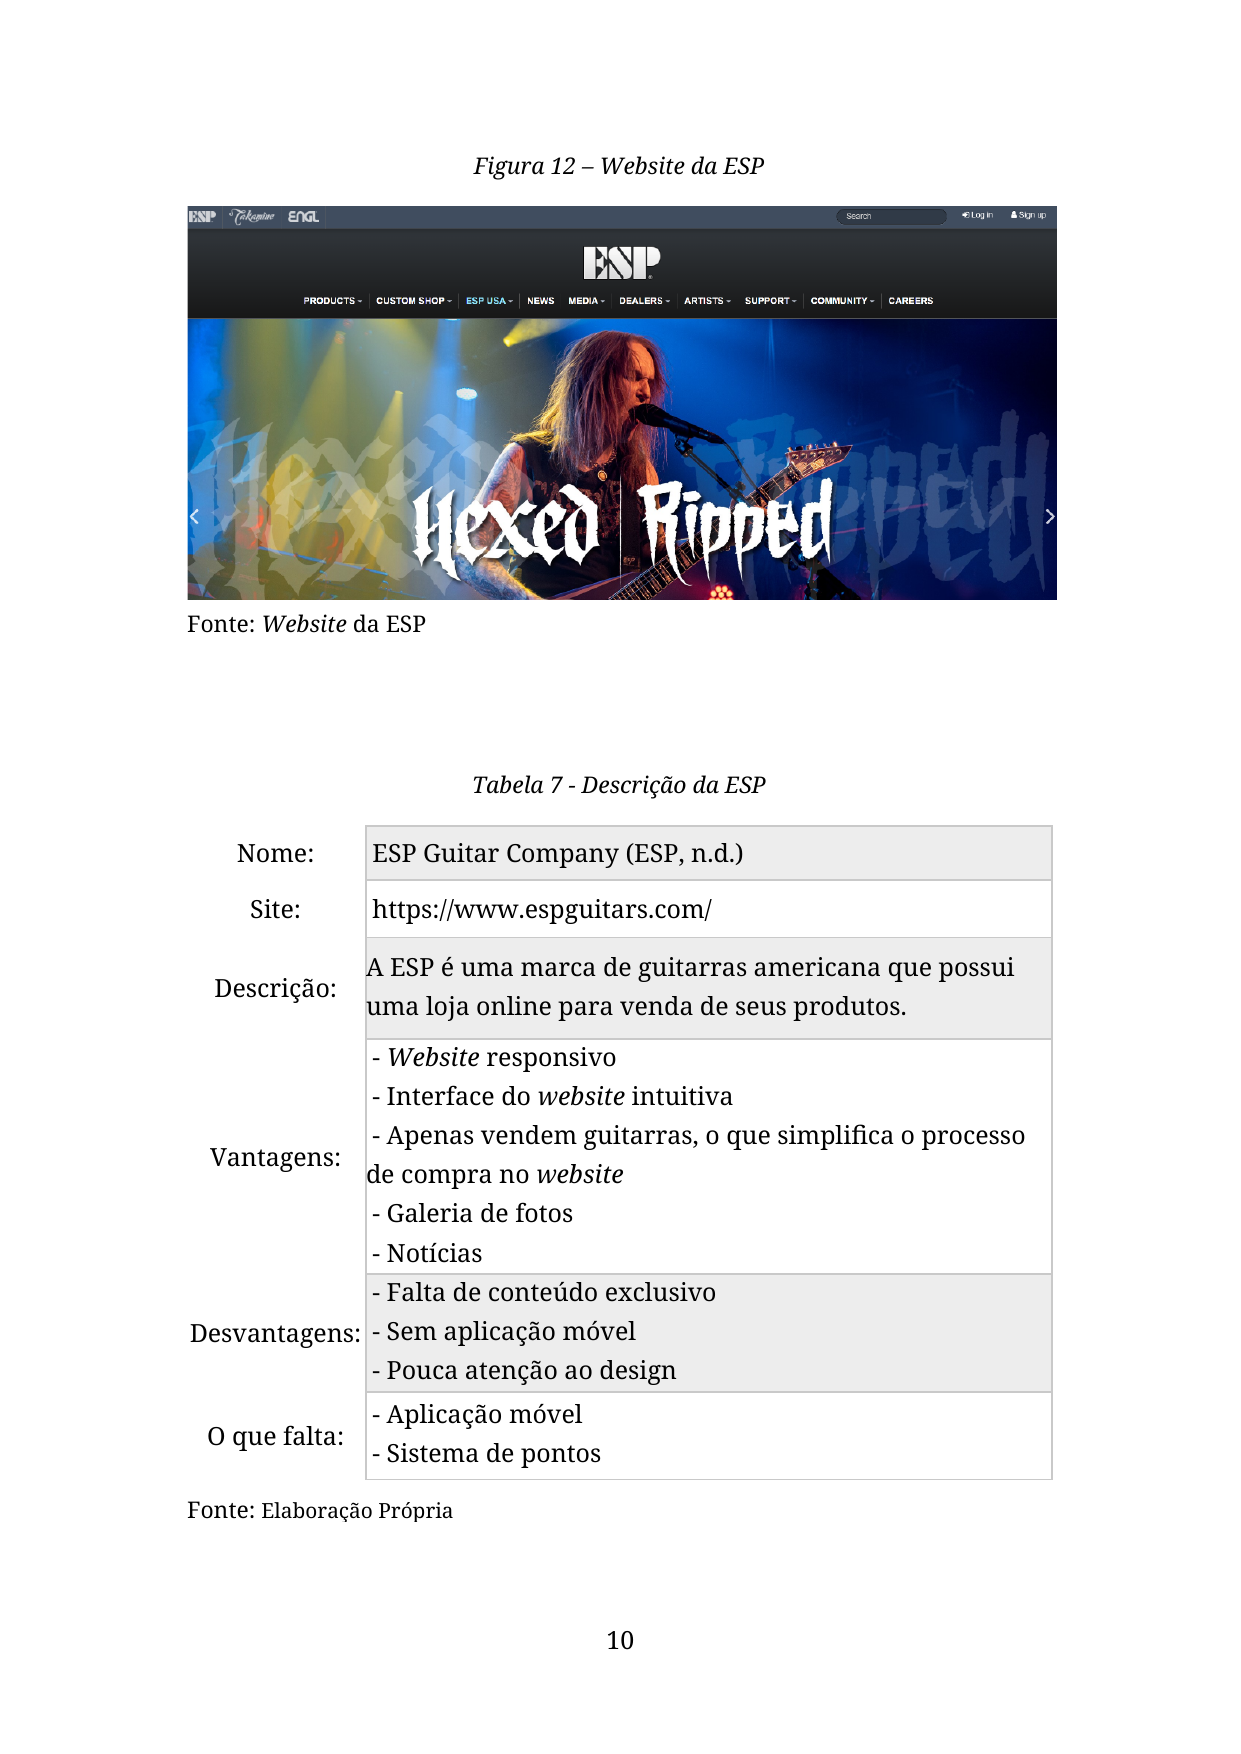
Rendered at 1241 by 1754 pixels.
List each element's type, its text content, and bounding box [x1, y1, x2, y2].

table_cell - Falta de conteúdo exclusivo - Sem aplicação móvel - Pouca atenção ao design [367, 1275, 1051, 1391]
table_header ESP Guitar Company (ESP, n.d.) [367, 827, 1051, 879]
picture [187, 206, 1057, 600]
text Tabela 7 - Descrição da ESP [187, 769, 1053, 800]
table_cell Descrição: [186, 937, 365, 1038]
table_cell A ESP é uma marca de guitarras americana que possui uma loja online para venda de seus produtos. [367, 938, 1051, 1038]
table_cell https://www.espguitars.com/ [367, 881, 1051, 937]
table_cell Desvantagens: [186, 1273, 365, 1391]
table_cell Vantagens: [186, 1038, 365, 1273]
table_cell Site: [186, 879, 365, 937]
table_cell - Aplicação móvel - Sistema de pontos [367, 1393, 1051, 1479]
table_header Nome: [186, 826, 365, 879]
table_cell - Website responsivo - Interface do website intuitiva - Apenas vendem guitarras, o que simplifica o processo de compra no website - Galeria de fotos - Notícias [367, 1040, 1051, 1273]
text Figura 12 – Website da ESP [187, 150, 1053, 181]
table_cell O que falta: [186, 1391, 365, 1479]
